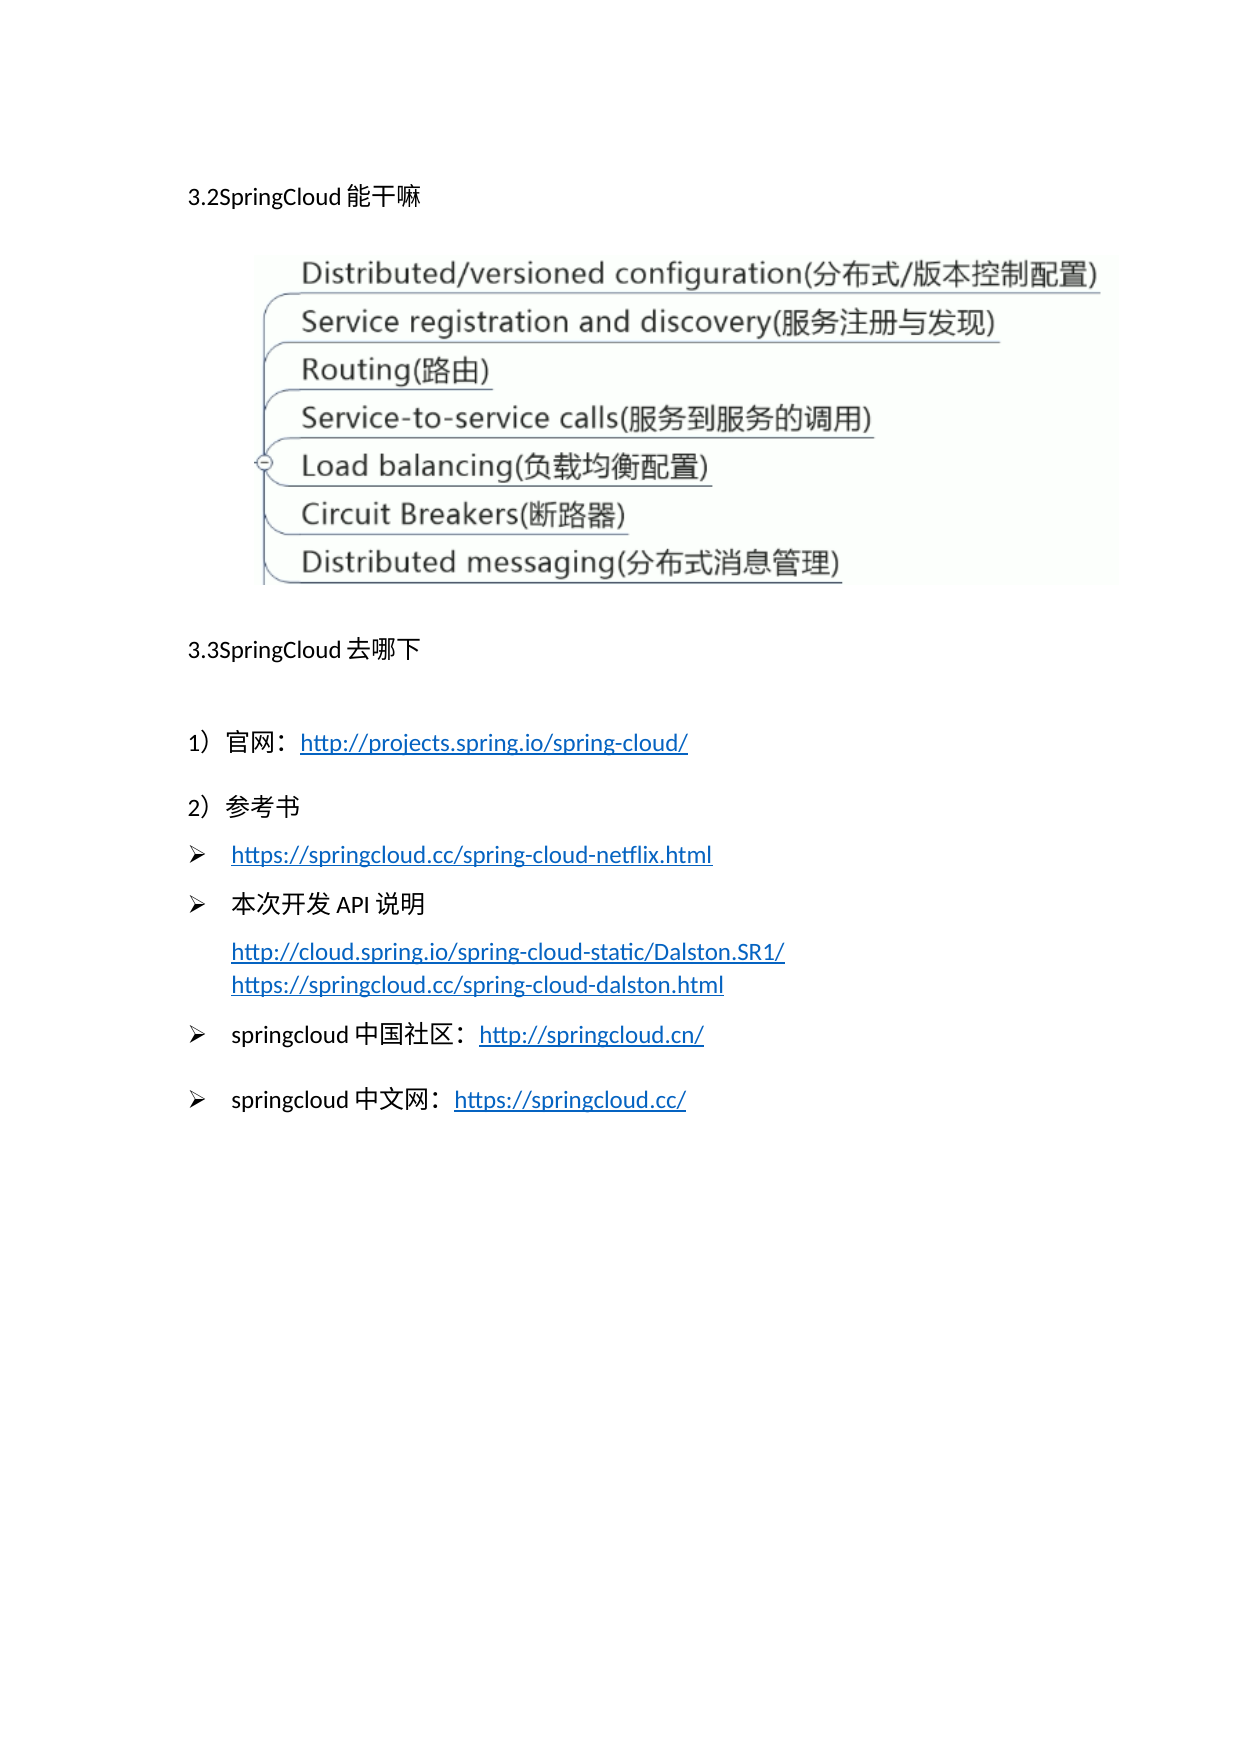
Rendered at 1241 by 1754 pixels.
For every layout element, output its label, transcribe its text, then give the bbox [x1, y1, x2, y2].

list 参考书 [187, 773, 1053, 838]
list springcloud中国社区：http://springcloud.cn/ [187, 1000, 1053, 1065]
picture [254, 255, 1120, 585]
list springcloud中文网：https://springcloud.cc/ [187, 1065, 1053, 1130]
list http://cloud.spring.io/spring-cloud-static/Dalston.SR1/ [187, 935, 1053, 968]
list 官网：http://projects.spring.io/spring-cloud/ [187, 708, 1053, 773]
list https://springcloud.cc/spring-cloud-netflix.html [187, 838, 1053, 870]
subtitle 3.3SpringCloud去哪下 [187, 615, 1053, 680]
list 本次开发API说明 [187, 870, 1053, 935]
list https://springcloud.cc/spring-cloud-dalston.html [187, 968, 1053, 1000]
subtitle 3.2SpringCloud能干嘛 [187, 162, 1053, 227]
